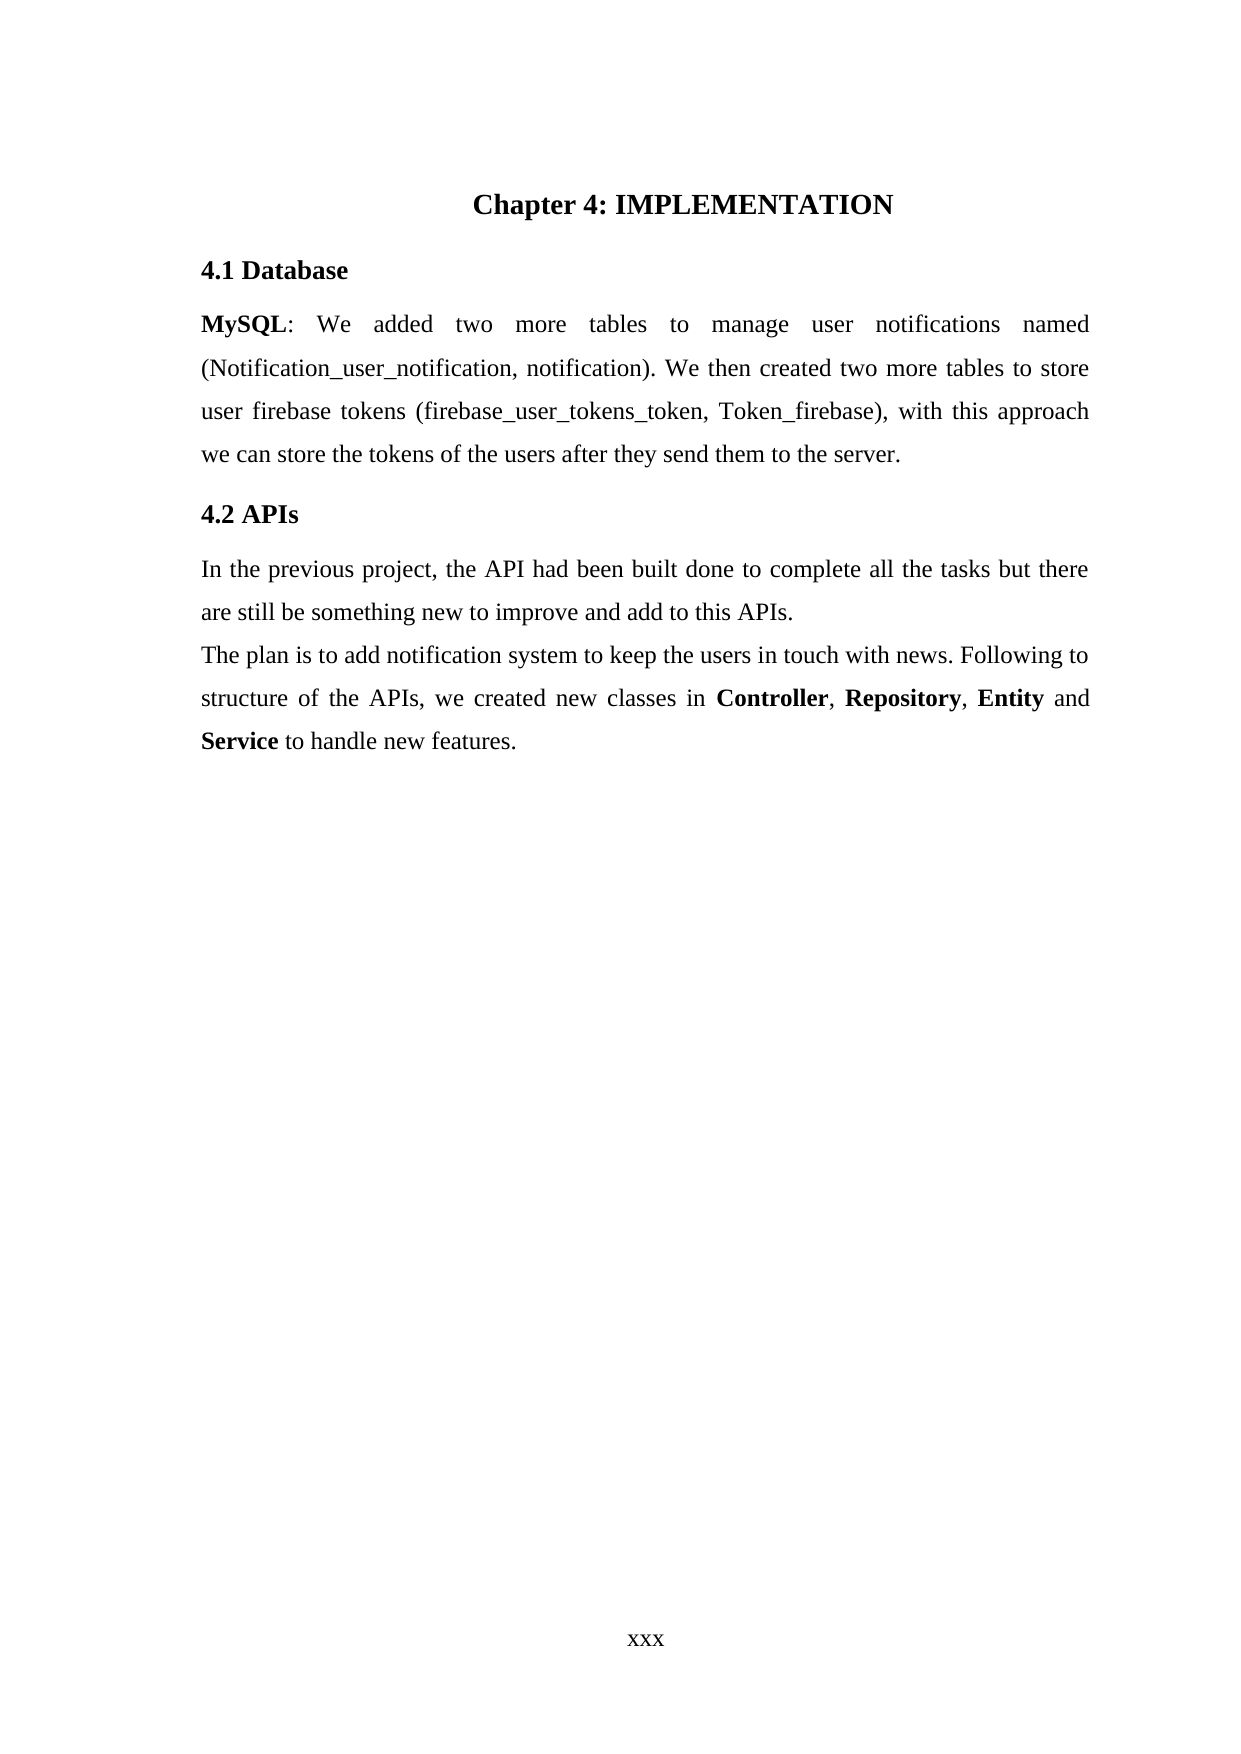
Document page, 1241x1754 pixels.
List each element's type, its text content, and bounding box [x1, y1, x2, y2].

text In the previous project, the API had been built done to complete all the tasks but there are still be something new to improve and add to this APIs. [201, 554, 1090, 626]
text The plan is to add notification system to keep the users in touch with news. Following to structure of the APIs, we created new classes in Controller, Repository, Entity and Service to handle new features. [201, 640, 1090, 755]
subtitle Chapter 4: IMPLEMENTATION [201, 187, 1090, 221]
subtitle 4.1 Database [201, 254, 1090, 286]
text MySQL: We added two more tables to manage user notifications named (Notification_user_notification, notification). We then created two more tables to store user firebase tokens (firebase_user_tokens_token, Token_firebase), with this approach we can store the tokens of the users after they send them to the server. [201, 309, 1090, 468]
subtitle 4.2 APIs [201, 499, 1090, 530]
